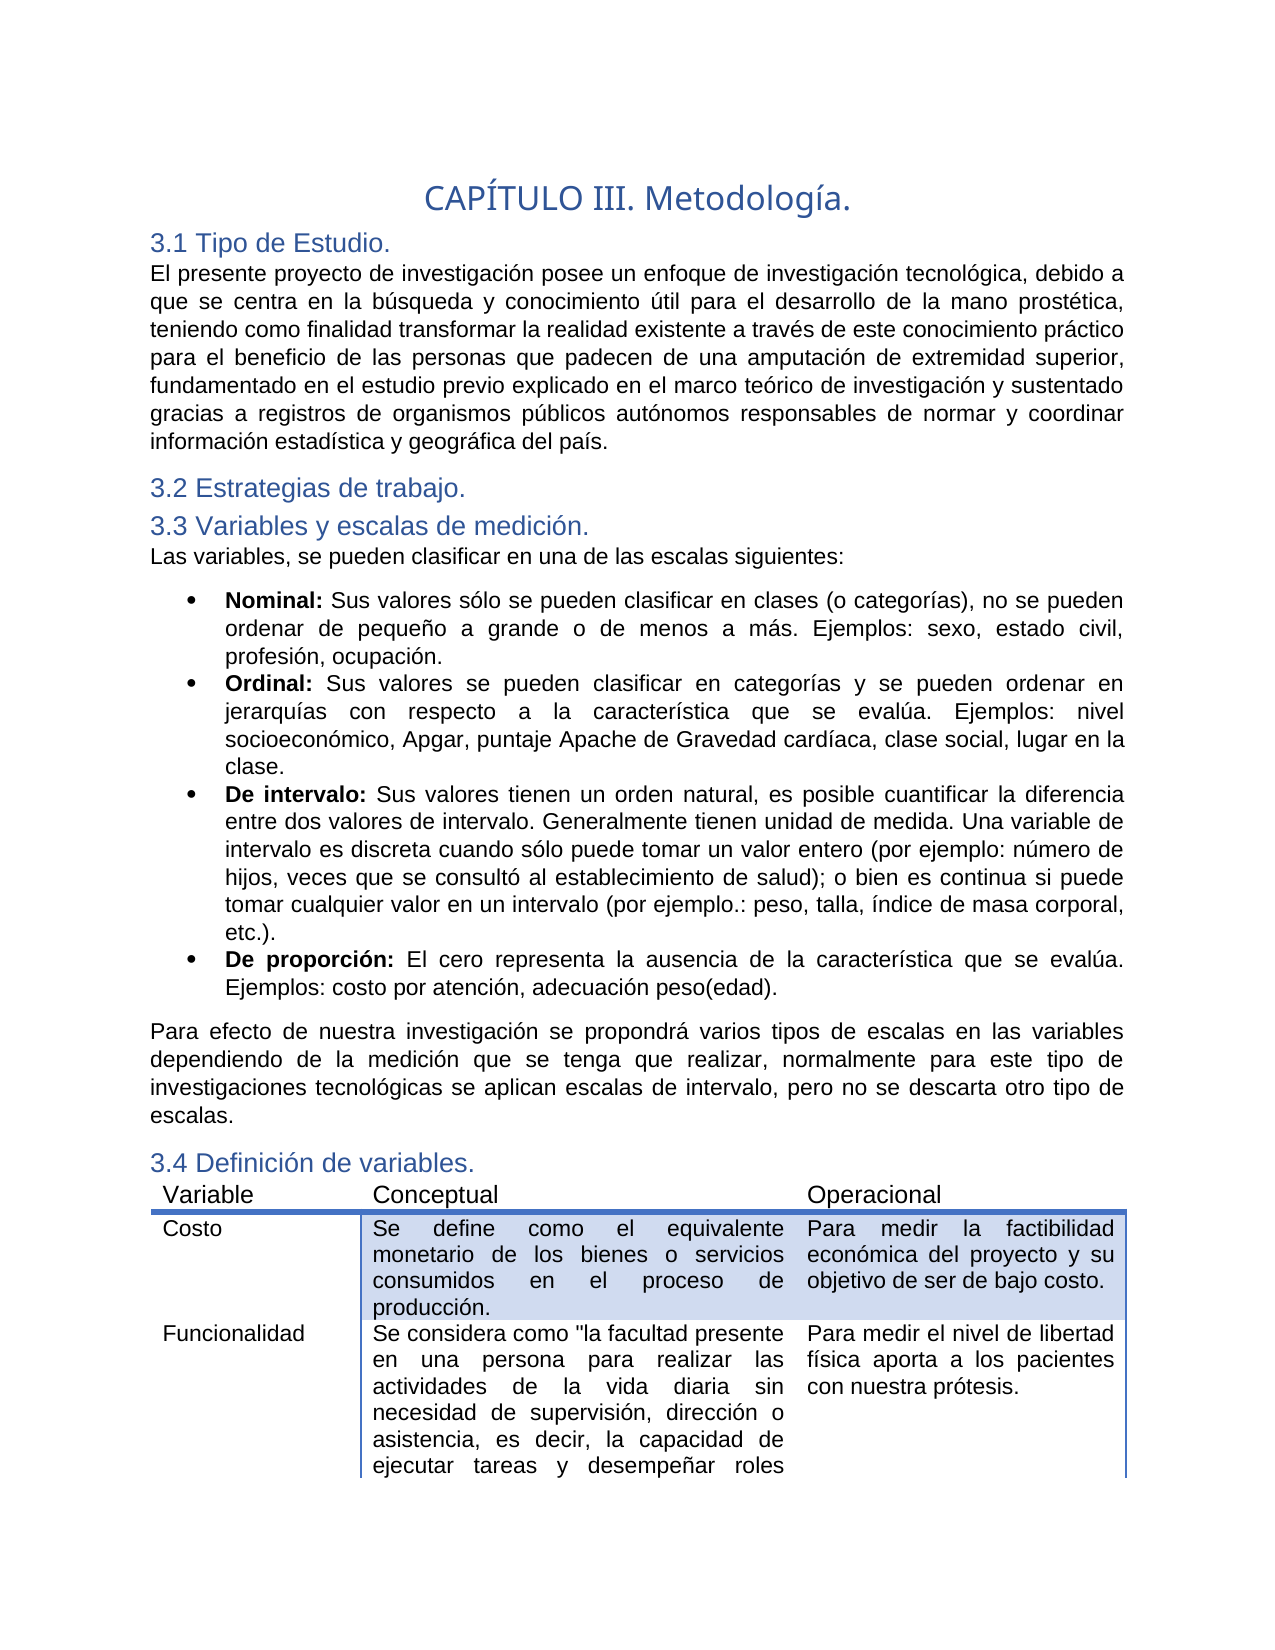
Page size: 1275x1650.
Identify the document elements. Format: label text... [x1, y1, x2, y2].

subtitle 3.2 Estrategias de trabajo. [150, 472, 1125, 504]
table_cell Para medir la factibilidad económica del proyecto y su objetivo de ser de bajo costo. [796, 1215, 1125, 1320]
table_header Operacional [796, 1180, 1126, 1208]
table_cell Funcionalidad [151, 1320, 360, 1478]
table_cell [362, 1320, 796, 1478]
list De proporción: El cero representa la ausencia de la característica que se evalúa. Ejemplos: costo por atención, adecuación peso(edad). [187, 946, 1125, 1000]
list Nominal: Sus valores sólo se pueden clasificar en clases (o categorías), no se pueden ordenar de pequeño a grande o de menos a más. Ejemplos: sexo, estado civil, profesión, ocupación. [187, 587, 1125, 669]
list Ordinal: Sus valores se pueden clasificar en categorías y se pueden ordenar en jerarquías con respecto a la característica que se evalúa. Ejemplos: nivel socioeconómico, Apgar, puntaje Apache de Gravedad cardíaca, clase social, lugar en la clase. [187, 670, 1125, 779]
table_cell Costo [151, 1215, 360, 1320]
list De intervalo: Sus valores tienen un orden natural, es posible cuantificar la diferencia entre dos valores de intervalo. Generalmente tienen unidad de medida. Una variable de intervalo es discreta cuando sólo puede tomar un valor entero (por ejemplo: número de hijos, veces que se consultó al establecimiento de salud); o bien es continua si puede tomar cualquier valor en un intervalo (por ejemplo.: peso, talla, índice de masa corporal, etc.). [187, 781, 1125, 945]
table_header Conceptual [361, 1180, 796, 1208]
text El presente proyecto de investigación posee un enfoque de investigación tecnológica, debido a que se centra en la búsqueda y conocimiento útil para el desarrollo de la mano prostética, teniendo como finalidad transformar la realidad existente a través de este conocimiento práctico para el beneficio de las personas que padecen de una amputación de extremidad superior, fundamentado en el estudio previo explicado en el marco teórico de investigación y sustentado gracias a registros de organismos públicos autónomos responsables de normar y coordinar información estadística y geográfica del país. [150, 260, 1125, 454]
text Para efecto de nuestra investigación se propondrá varios tipos de escalas en las variables dependiendo de la medición que se tenga que realizar, normalmente para este tipo de investigaciones tecnológicas se aplican escalas de intervalo, pero no se descarta otro tipo de escalas. [150, 1018, 1125, 1128]
subtitle 3.4 Definición de variables. [150, 1147, 1125, 1178]
table_header Variable [151, 1180, 361, 1208]
table_cell Se define como el equivalente monetario de los bienes o servicios consumidos en el proceso de producción. [362, 1215, 796, 1320]
subtitle 3.3 Variables y escalas de medición. [150, 510, 1125, 541]
text Las variables, se pueden clasificar en una de las escalas siguientes: [150, 543, 1125, 569]
subtitle CAPÍTULO III. Metodología. [150, 175, 1125, 220]
subtitle 3.1 Tipo de Estudio. [150, 227, 1125, 258]
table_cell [796, 1320, 1125, 1478]
